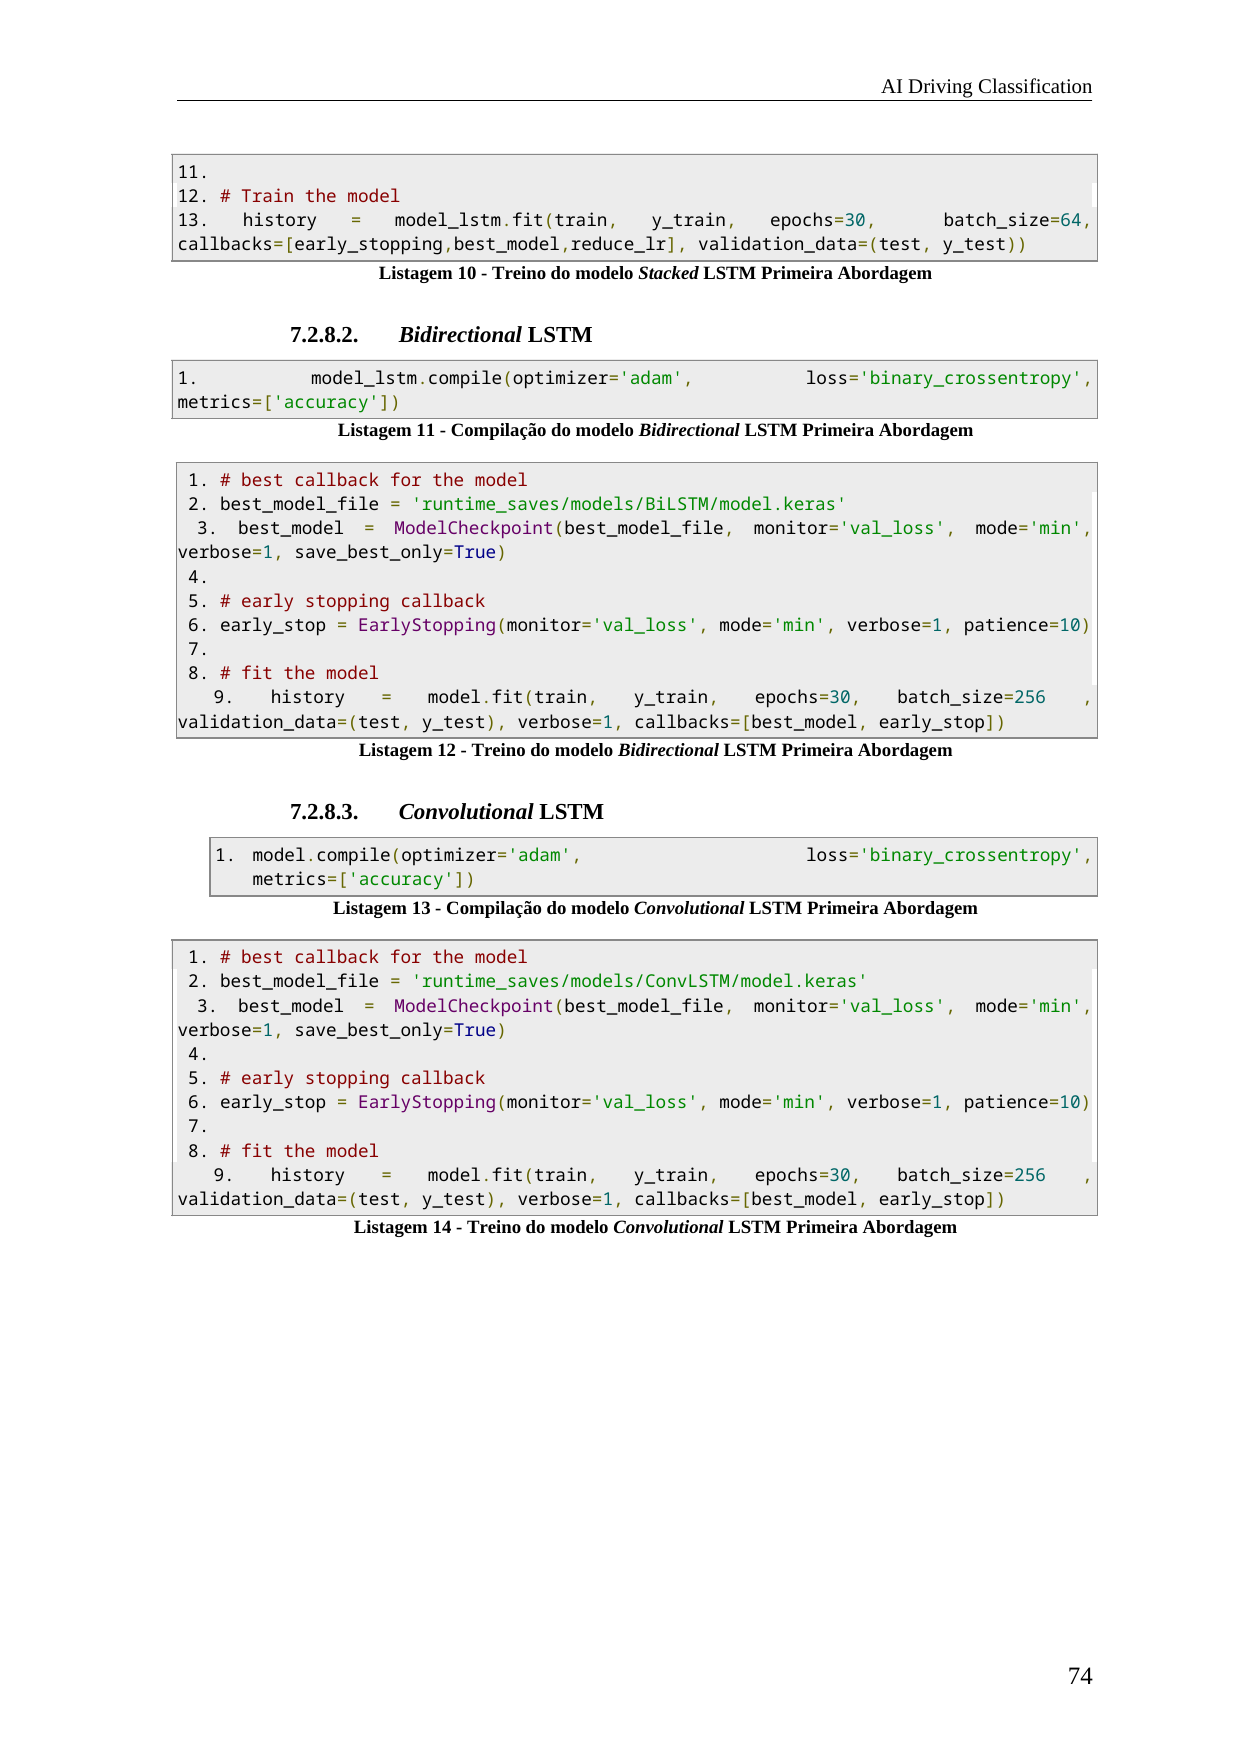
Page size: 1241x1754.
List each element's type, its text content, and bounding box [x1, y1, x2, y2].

text 1. model_lstm.compile(optimizer='adam', loss='binary_crossentropy', metrics=['accuracy']) [173, 361, 1097, 418]
text 5. # early stopping callback [177, 588, 1092, 612]
subtitle Bidirectional LSTM [290, 321, 1092, 347]
text 2. best_model_file = 'runtime_saves/models/BiLSTM/model.keras' [177, 492, 1092, 516]
text 8. # fit the model [177, 661, 1092, 679]
text 4. [177, 564, 1092, 588]
text 6. early_stop = EarlyStopping(monitor='val_loss', mode='min', verbose=1, patience=10) [177, 1090, 1092, 1114]
text Listagem 11 - Compilação do modelo Bidirectional LSTM Primeira Abordagem [177, 419, 1092, 441]
list model.compile(optimizer='adam', loss='binary_crossentropy', metrics=['accuracy']) [211, 838, 1097, 895]
text 3. best_model = ModelCheckpoint(best_model_file, monitor='val_loss', mode='min', verbose=1, save_best_only=True) [177, 516, 1092, 564]
text 4. [177, 1041, 1092, 1066]
text 2. best_model_file = 'runtime_saves/models/ConvLSTM/model.keras' [177, 969, 1092, 993]
text 9. history = model.fit(train, y_train, epochs=30, batch_size=256 , validation_data=(test, y_test), verbose=1, callbacks=[best_model, early_stop]) [177, 679, 1097, 737]
text 6. early_stop = EarlyStopping(monitor='val_loss', mode='min', verbose=1, patience=10) [177, 612, 1092, 637]
text 11. [173, 155, 1097, 183]
subtitle Convolutional LSTM [290, 798, 1092, 824]
text Listagem 12 - Treino do modelo Bidirectional LSTM Primeira Abordagem [177, 739, 1092, 761]
text 1. # best callback for the model [173, 941, 1097, 969]
text 7. [177, 1114, 1092, 1138]
text 7. [177, 637, 1092, 661]
text Listagem 14 - Treino do modelo Convolutional LSTM Primeira Abordagem [177, 1216, 1092, 1238]
text 12. # Train the model [177, 183, 1092, 202]
text 13. history = model_lstm.fit(train, y_train, epochs=30, batch_size=64, callbacks=[early_stopping,best_model,reduce_lr], validation_data=(test, y_test)) [173, 202, 1097, 260]
text 8. # fit the model [177, 1138, 1092, 1157]
text 9. history = model.fit(train, y_train, epochs=30, batch_size=256 , validation_data=(test, y_test), verbose=1, callbacks=[best_model, early_stop]) [173, 1157, 1097, 1215]
text 5. # early stopping callback [177, 1066, 1092, 1090]
text 3. best_model = ModelCheckpoint(best_model_file, monitor='val_loss', mode='min', verbose=1, save_best_only=True) [177, 993, 1092, 1041]
text Listagem 10 - Treino do modelo Stacked LSTM Primeira Abordagem [177, 262, 1092, 283]
text 1. # best callback for the model [177, 463, 1097, 492]
text Listagem 13 - Compilação do modelo Convolutional LSTM Primeira Abordagem [177, 897, 1092, 918]
